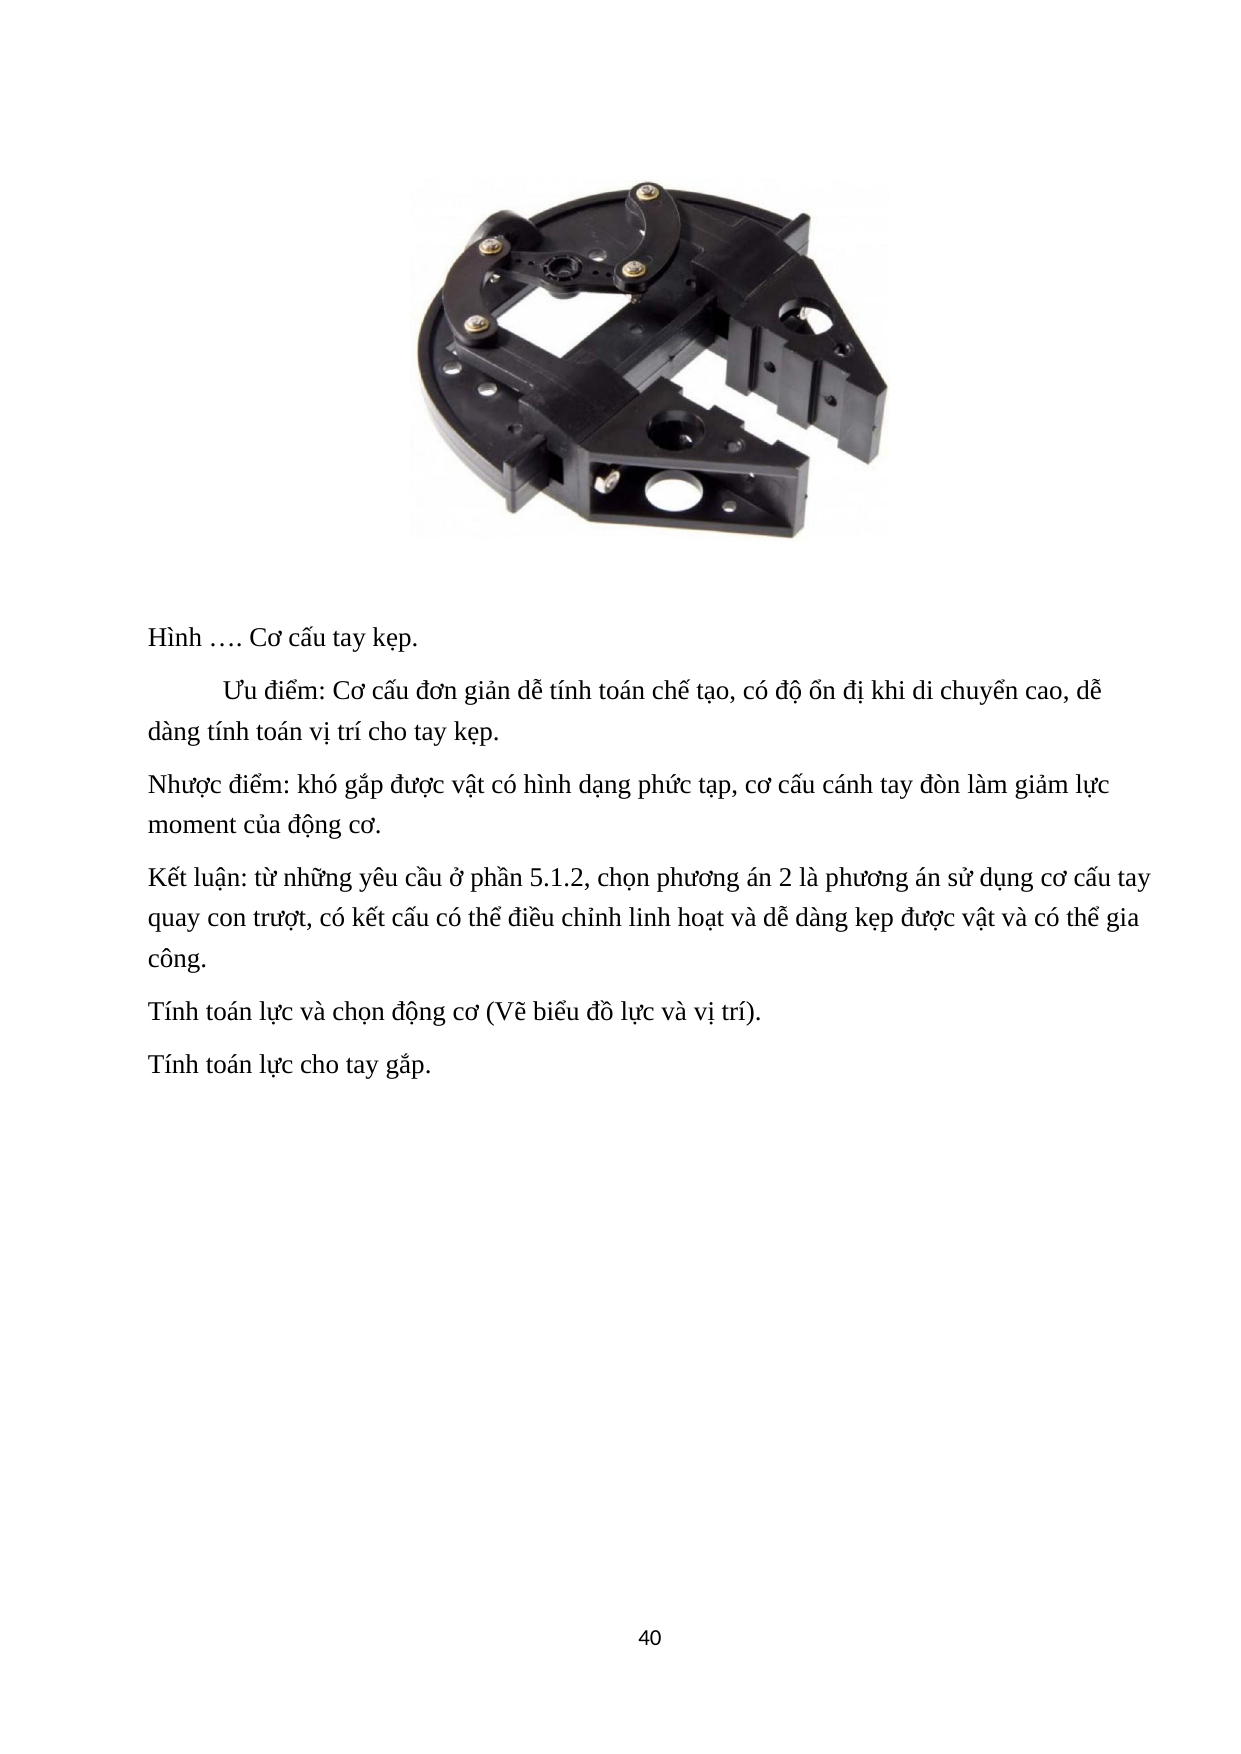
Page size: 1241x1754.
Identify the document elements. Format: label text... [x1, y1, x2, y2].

text Tính toán lực và chọn động cơ (Vẽ biểu đồ lực và vị trí). [148, 995, 1152, 1026]
text Kết luận: từ những yêu cầu ở phần 5.1.2, chọn phương án 2 là phương án sử dụng cơ cấu tay quay con trượt, có kết cấu có thể điều chỉnh linh hoạt và dễ dàng kẹp được vật và có thể gia công. [148, 861, 1152, 973]
text Hình …. Cơ cấu tay kẹp. [148, 621, 1152, 653]
text Nhược điểm: khó gắp được vật có hình dạng phức tạp, cơ cấu cánh tay đòn làm giảm lực moment của động cơ. [148, 768, 1152, 839]
text Ưu điểm: Cơ cấu đơn giản dễ tính toán chế tạo, có độ ổn đị khi di chuyển cao, dễ dàng tính toán vị trí cho tay kẹp. [148, 674, 1152, 746]
text Tính toán lực cho tay gắp. [148, 1048, 1152, 1079]
picture [408, 118, 891, 601]
